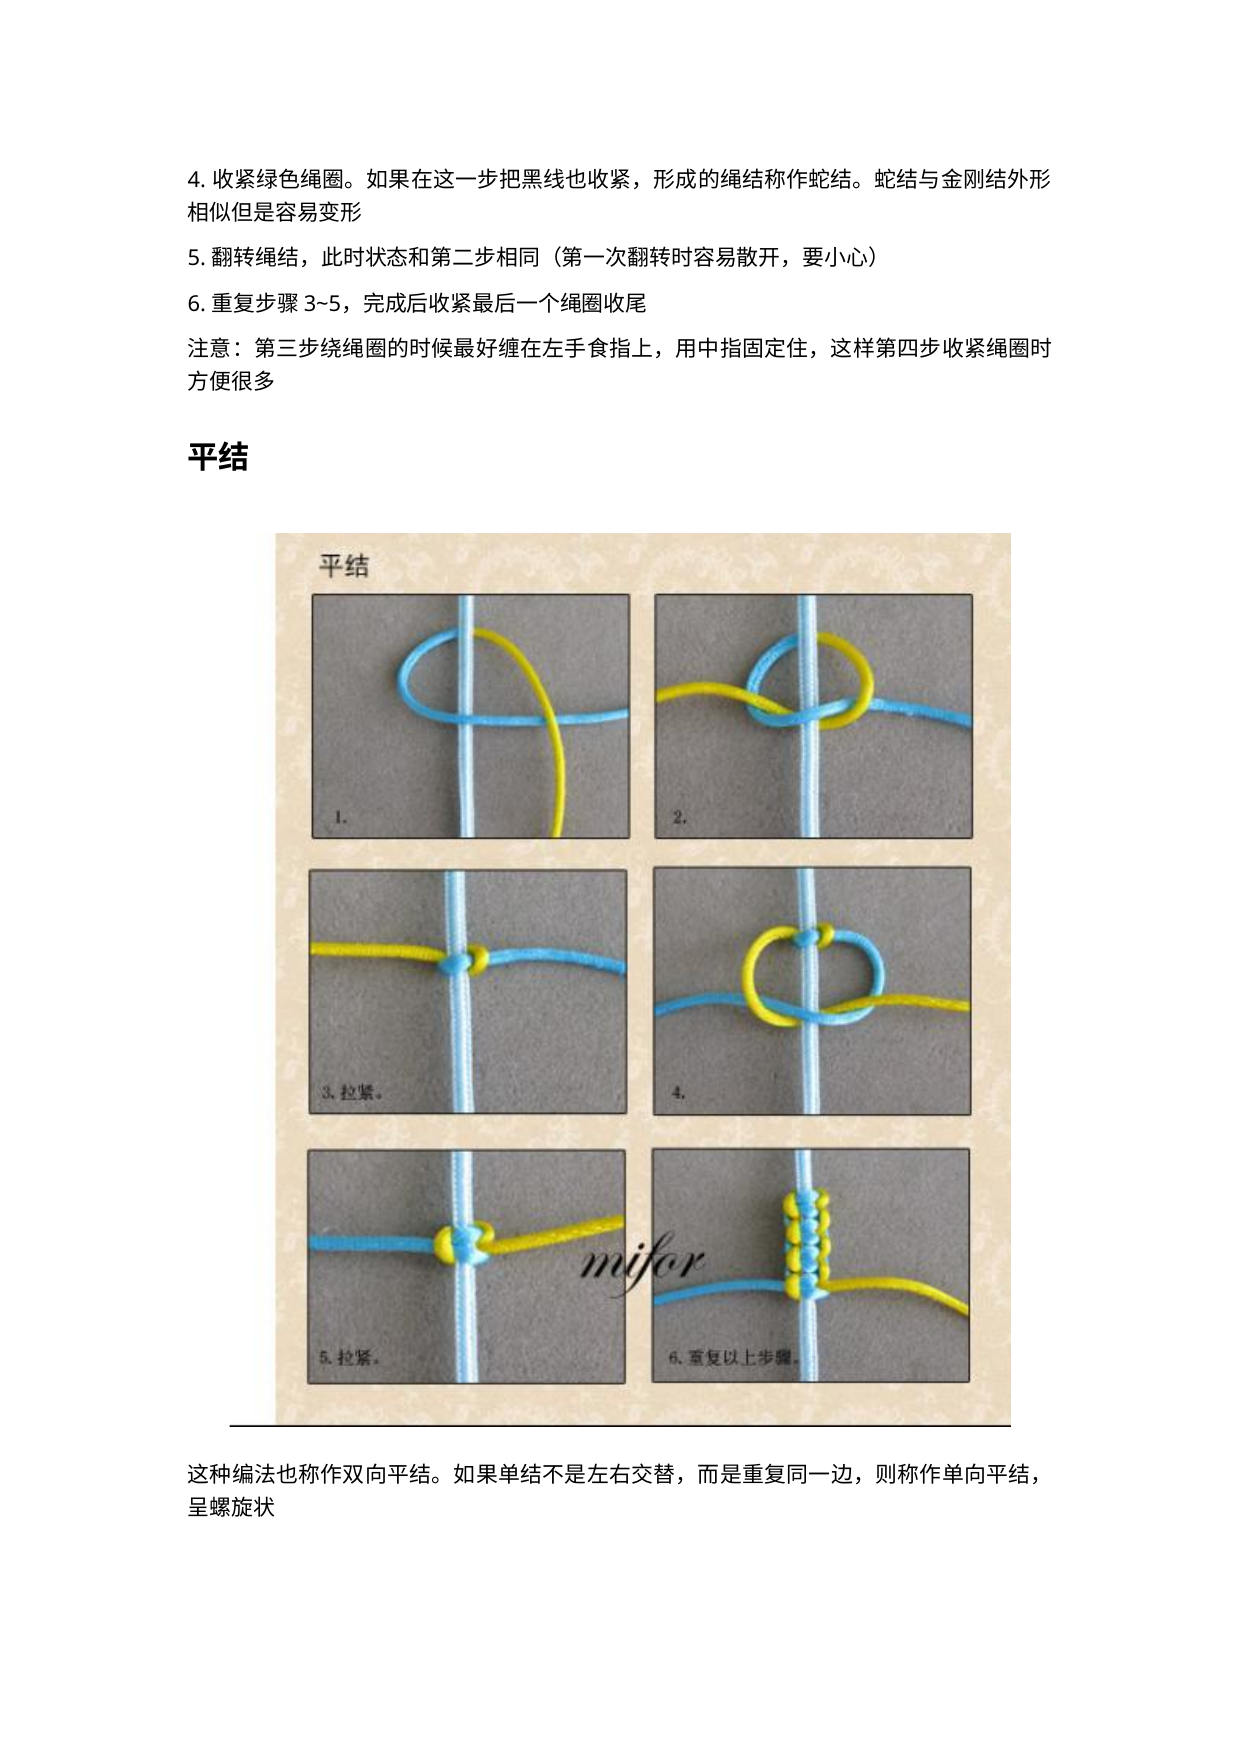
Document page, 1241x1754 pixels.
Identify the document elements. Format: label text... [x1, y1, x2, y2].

text 5. 翻转绳结，此时状态和第二步相同（第一次翻转时容易散开，要小心） [187, 240, 1053, 272]
text 这种编法也称作双向平结。如果单结不是左右交替，而是重复同一边，则称作单向平结，呈螺旋状 [187, 1457, 1053, 1522]
text 注意：第三步绕绳圈的时候最好缠在左手食指上，用中指固定住，这样第四步收紧绳圈时方便很多 [187, 331, 1053, 396]
text 4. 收紧绿色绳圈。如果在这一步把黑线也收紧，形成的绳结称作蛇结。蛇结与金刚结外形相似但是容易变形 [187, 162, 1053, 227]
subtitle 平结 [187, 423, 1053, 488]
picture [229, 533, 1011, 1427]
text 6. 重复步骤3~5，完成后收紧最后一个绳圈收尾 [187, 285, 1053, 318]
